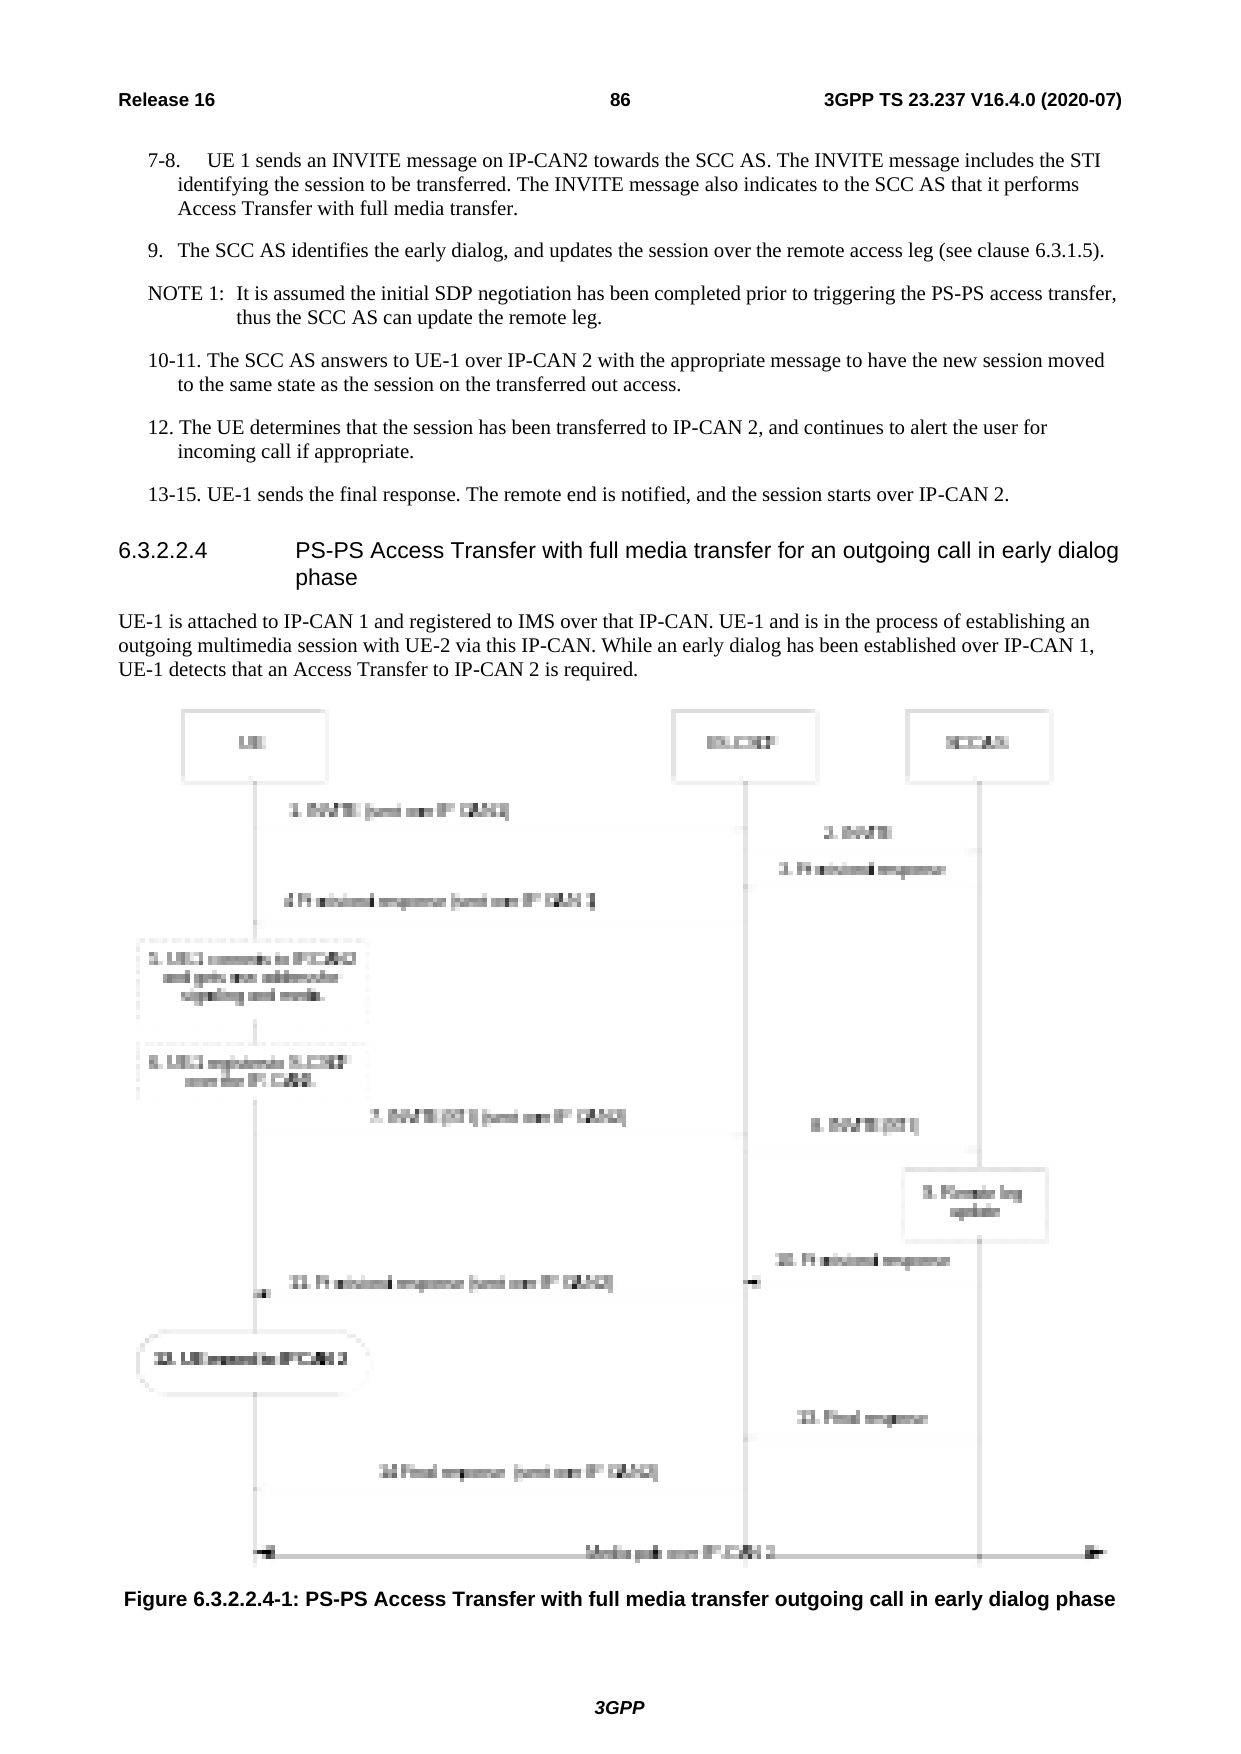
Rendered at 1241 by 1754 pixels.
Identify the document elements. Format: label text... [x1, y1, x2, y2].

text NOTE 1: It is assumed the initial SDP negotiation has been completed prior to triggering the PS-PS access transfer, thus the SCC AS can update the remote leg. [148, 281, 1122, 329]
text 13-15. UE-1 sends the final response. The remote end is notified, and the session starts over IP-CAN 2. [148, 482, 1122, 506]
text UE-1 is attached to IP-CAN 1 and registered to IMS over that IP-CAN. UE-1 and is in the process of establishing an outgoing multimedia session with UE-2 via this IP-CAN. While an early dialog has been established over IP-CAN 1, UE-1 detects that an Access Transfer to IP-CAN 2 is required. [118, 609, 1122, 681]
text 9. The SCC AS identifies the early dialog, and updates the session over the remote access leg (see clause 6.3.1.5). [148, 238, 1122, 262]
text 7-8. UE 1 sends an INVITE message on IP-CAN2 towards the SCC AS. The INVITE message includes the STI identifying the session to be transferred. The INVITE message also indicates to the SCC AS that it performs Access Transfer with full media transfer. [148, 147, 1122, 220]
text Figure 6.3.2.2.4-1: PS-PS Access Transfer with full media transfer outgoing call in early dialog phase [118, 1586, 1122, 1610]
subtitle 6.3.2.2.4 PS-PS Access Transfer with full media transfer for an outgoing call in early dialog phase [118, 537, 1122, 590]
text 12. The UE determines that the session has been transferred to IP-CAN 2, and continues to alert the user for incoming call if appropriate. [148, 415, 1122, 463]
text 10-11. The SCC AS answers to UE-1 over IP-CAN 2 with the appropriate message to have the new session moved to the same state as the session on the transferred out access. [148, 348, 1122, 396]
